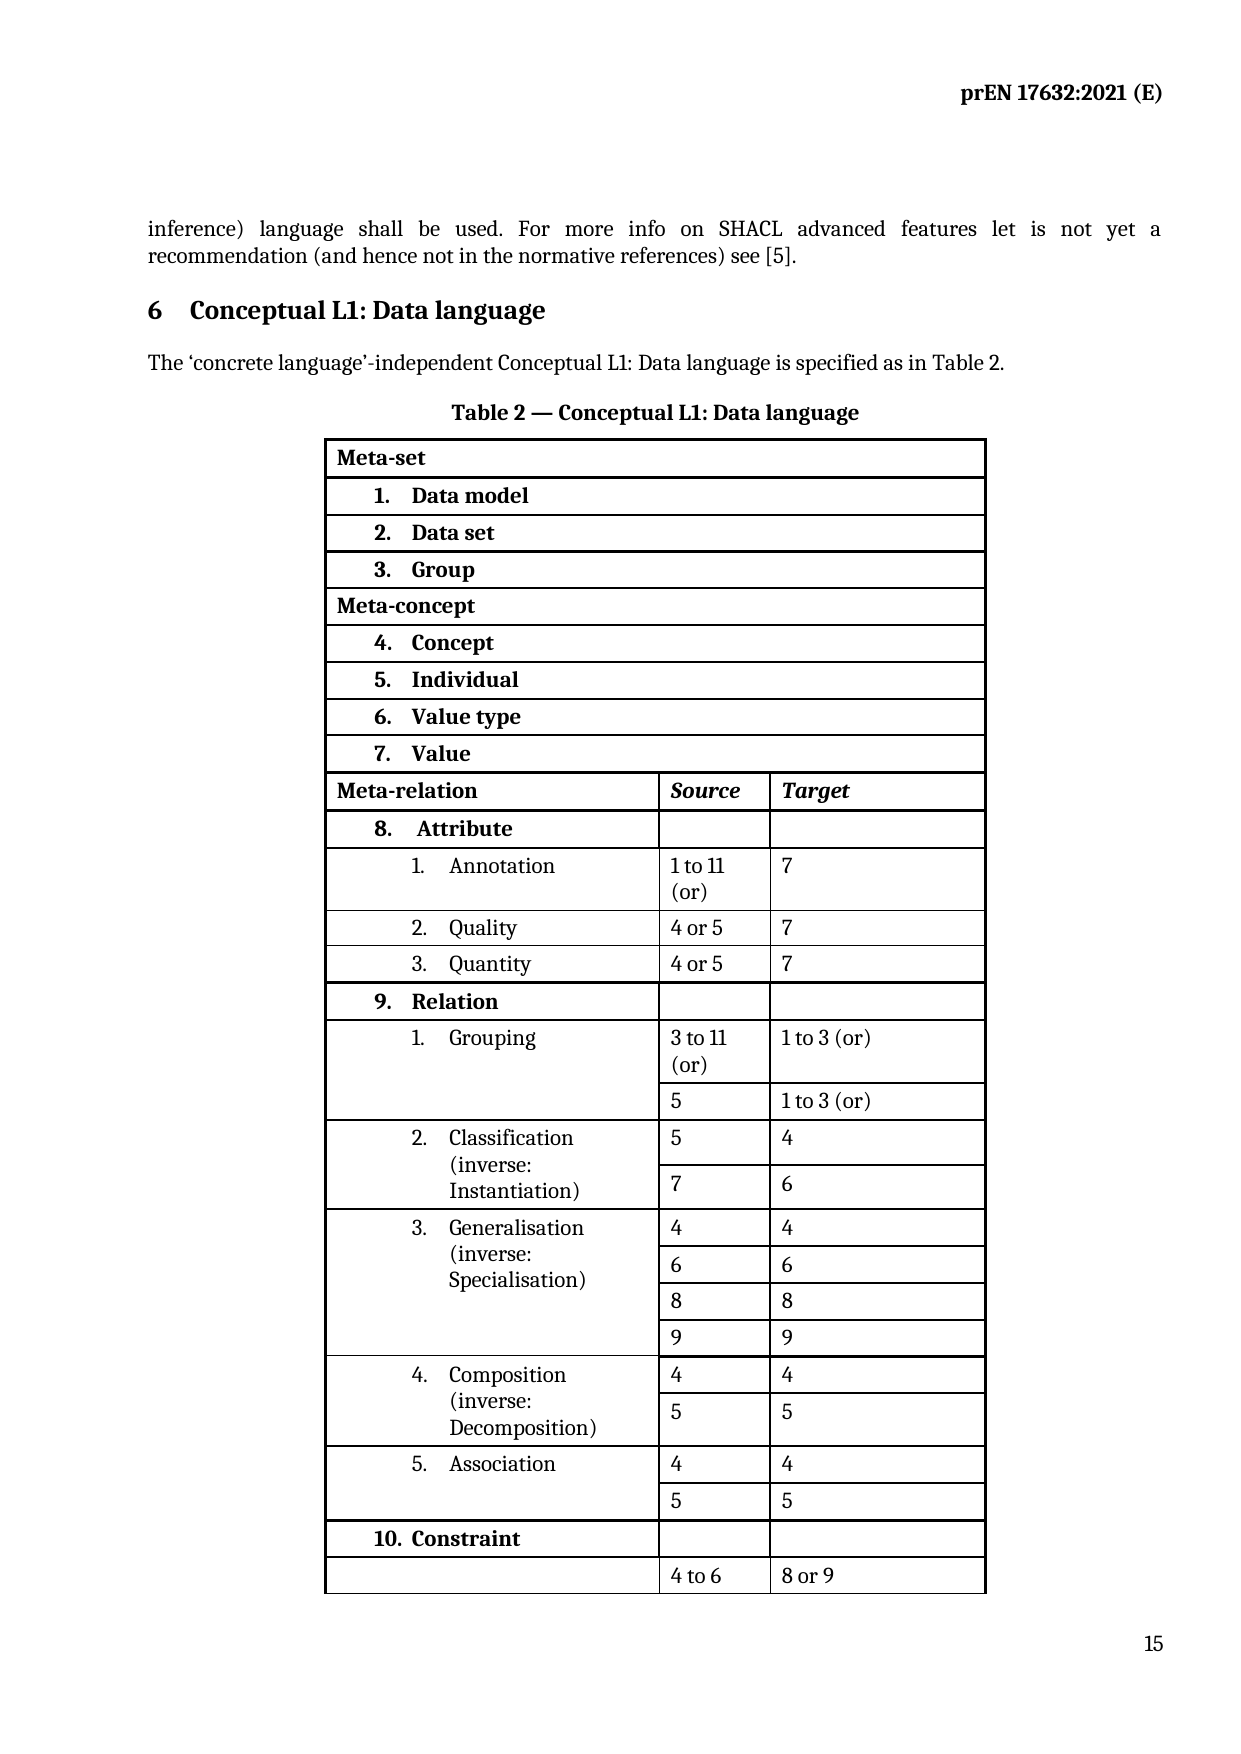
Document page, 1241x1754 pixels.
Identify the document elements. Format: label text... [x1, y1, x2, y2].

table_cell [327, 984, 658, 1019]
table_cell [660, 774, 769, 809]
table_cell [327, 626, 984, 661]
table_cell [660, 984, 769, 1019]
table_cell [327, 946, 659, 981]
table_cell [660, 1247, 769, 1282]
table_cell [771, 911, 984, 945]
text The ‘concrete language’-independent Conceptual L1: Data language is specified as in Table 2. [148, 350, 1163, 376]
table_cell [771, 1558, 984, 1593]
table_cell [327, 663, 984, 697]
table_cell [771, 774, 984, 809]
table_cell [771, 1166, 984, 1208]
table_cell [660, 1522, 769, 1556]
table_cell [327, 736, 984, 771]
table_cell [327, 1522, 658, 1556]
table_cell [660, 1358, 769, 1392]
title Table 2 — Conceptual L1: Data language [148, 401, 1163, 425]
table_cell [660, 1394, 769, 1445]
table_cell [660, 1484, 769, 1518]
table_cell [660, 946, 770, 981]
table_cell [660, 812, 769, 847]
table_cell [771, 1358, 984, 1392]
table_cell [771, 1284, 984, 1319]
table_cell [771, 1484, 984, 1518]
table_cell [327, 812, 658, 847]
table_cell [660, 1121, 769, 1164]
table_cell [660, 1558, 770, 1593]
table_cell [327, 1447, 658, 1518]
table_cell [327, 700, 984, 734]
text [148, 216, 1163, 269]
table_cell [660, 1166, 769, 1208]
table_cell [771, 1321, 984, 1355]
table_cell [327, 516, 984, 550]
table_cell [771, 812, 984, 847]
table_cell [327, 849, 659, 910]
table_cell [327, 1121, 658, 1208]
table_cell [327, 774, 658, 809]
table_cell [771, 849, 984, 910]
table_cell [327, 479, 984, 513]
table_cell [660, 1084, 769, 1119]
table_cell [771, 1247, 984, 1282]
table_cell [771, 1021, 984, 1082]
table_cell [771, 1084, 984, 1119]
subtitle Conceptual L1: Data language [148, 297, 1163, 325]
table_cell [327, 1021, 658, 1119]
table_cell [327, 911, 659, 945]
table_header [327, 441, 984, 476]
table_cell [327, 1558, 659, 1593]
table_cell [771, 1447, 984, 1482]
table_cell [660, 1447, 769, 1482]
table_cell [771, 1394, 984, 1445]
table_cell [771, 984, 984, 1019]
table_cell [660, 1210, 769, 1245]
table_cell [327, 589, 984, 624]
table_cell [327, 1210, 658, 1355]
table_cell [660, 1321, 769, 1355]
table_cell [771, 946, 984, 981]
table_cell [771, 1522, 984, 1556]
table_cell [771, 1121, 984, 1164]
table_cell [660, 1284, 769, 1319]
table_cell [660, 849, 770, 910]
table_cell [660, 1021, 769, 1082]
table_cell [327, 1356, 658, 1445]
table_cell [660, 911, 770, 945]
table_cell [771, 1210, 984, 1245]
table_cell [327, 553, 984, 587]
